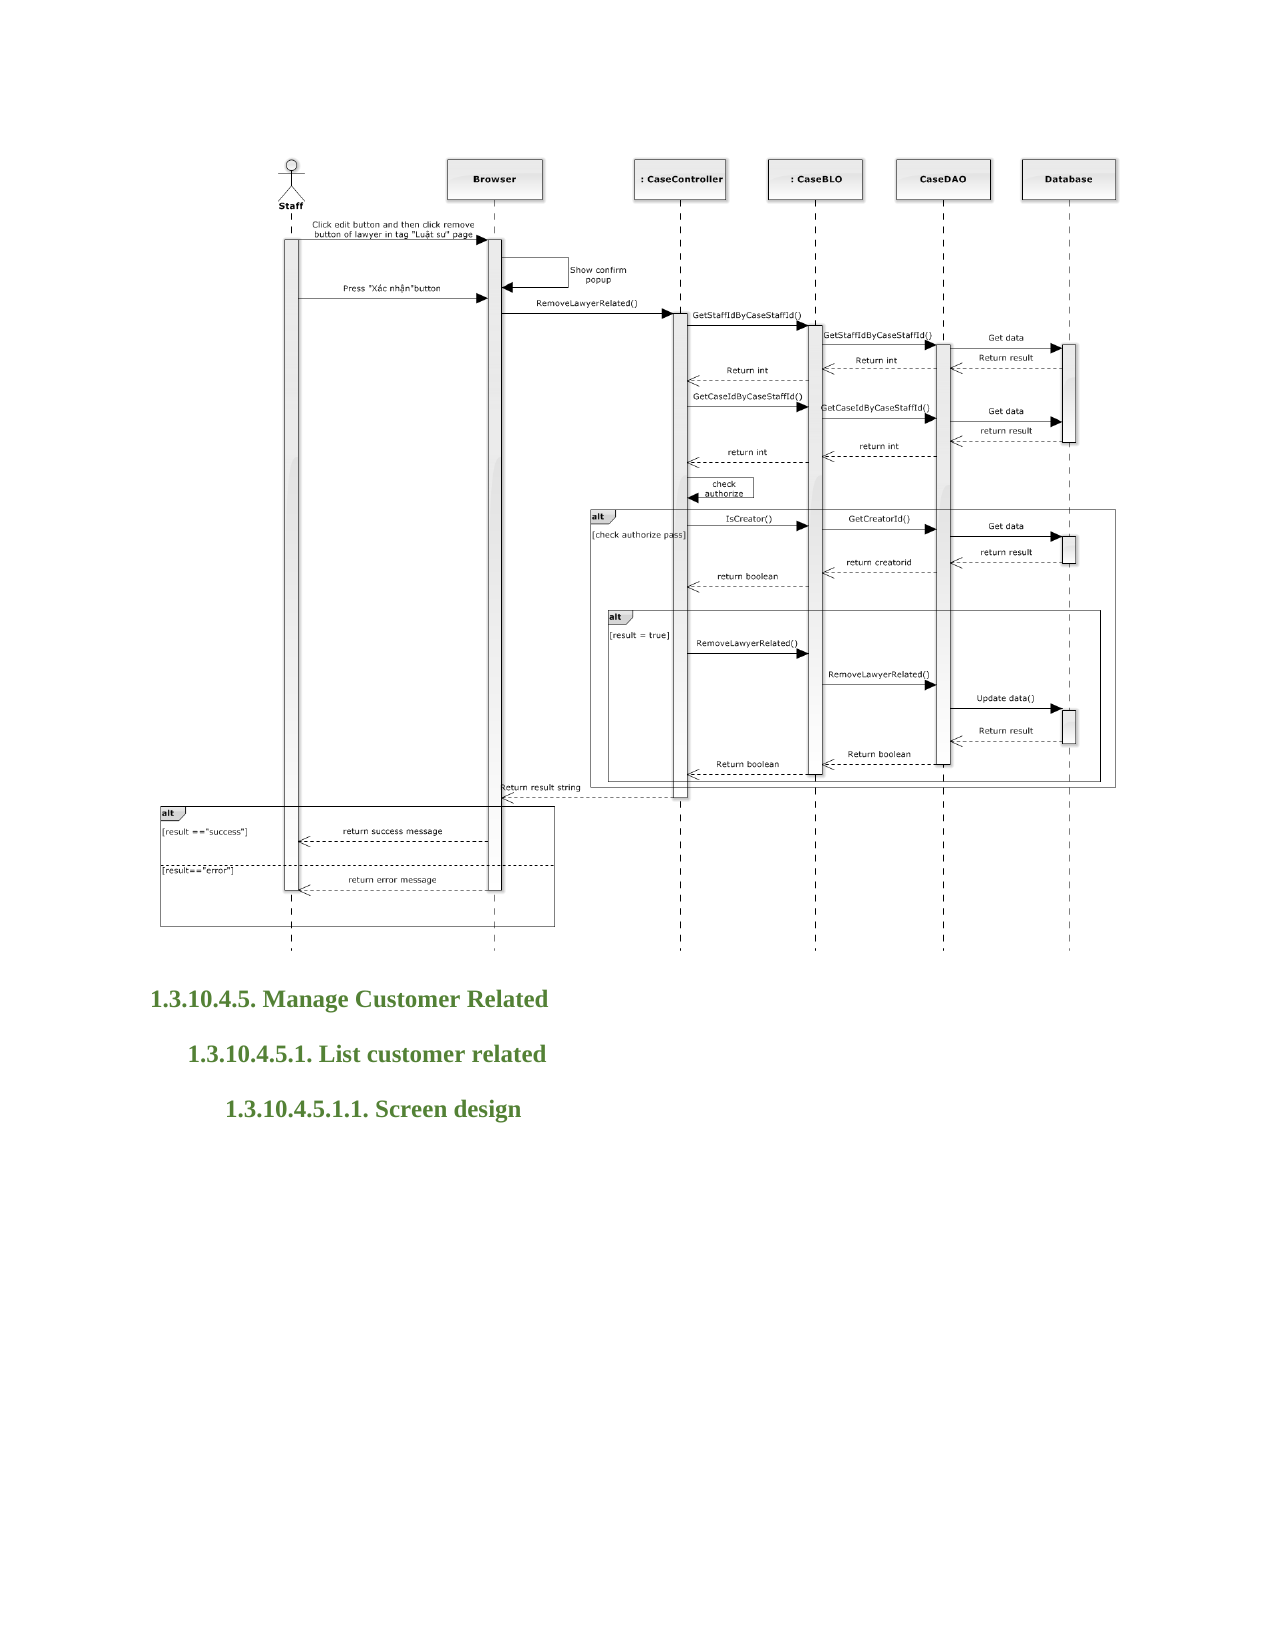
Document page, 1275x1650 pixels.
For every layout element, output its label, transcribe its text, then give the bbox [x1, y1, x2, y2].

subtitle Screen design [225, 1094, 1125, 1123]
subtitle Manage Customer Related [150, 984, 1125, 1013]
subtitle List customer related [187, 1039, 1125, 1068]
picture [150, 150, 1125, 961]
